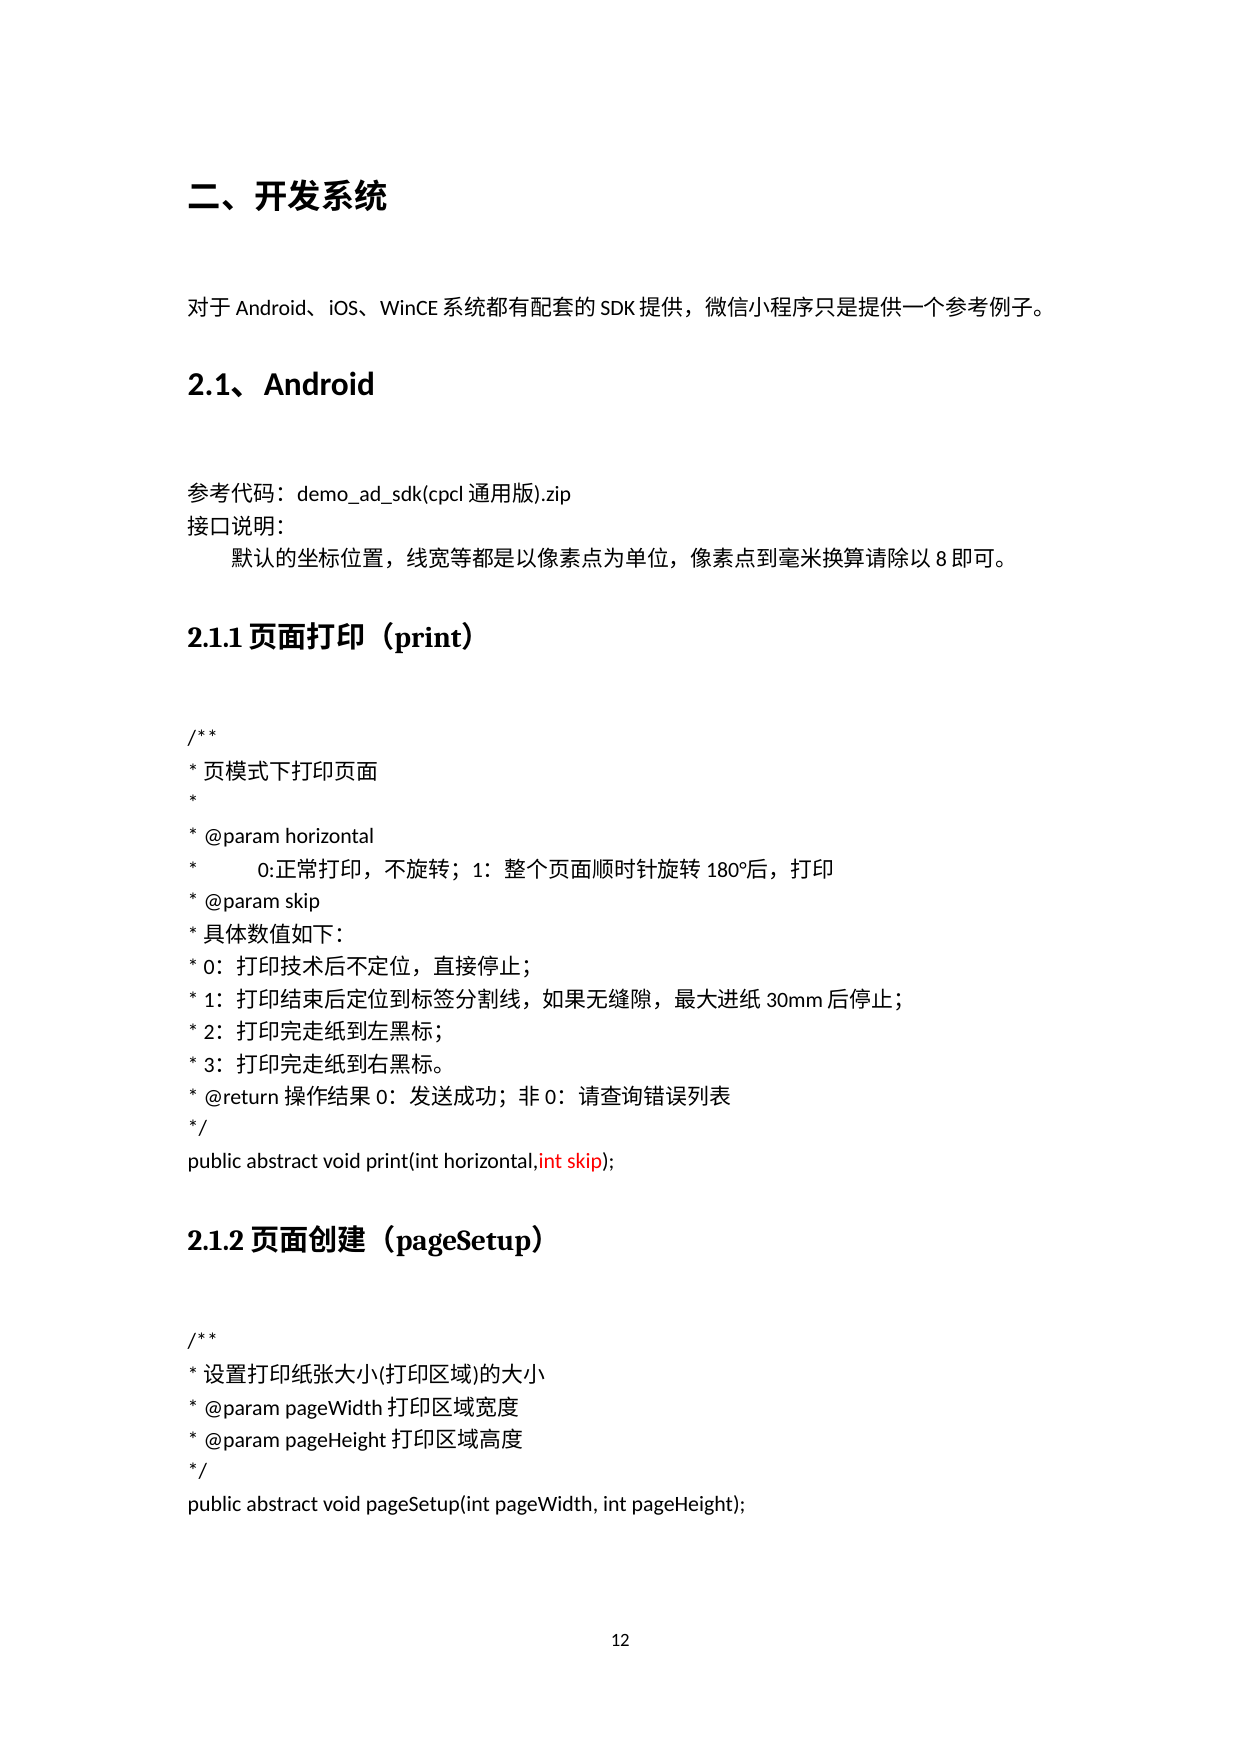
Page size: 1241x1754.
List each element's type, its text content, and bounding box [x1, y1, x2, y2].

text public abstract void print(int horizontal,int skip); [187, 1144, 1053, 1176]
text * @param skip [187, 884, 1053, 916]
text * [187, 786, 1053, 819]
text /** [187, 721, 1053, 754]
text * 设置打印纸张大小(打印区域)的大小 [187, 1357, 1053, 1389]
text 对于Android、iOS、WinCE系统都有配套的SDK提供，微信小程序只是提供一个参考例子。 [187, 289, 1053, 322]
subtitle 二、开发系统 [187, 162, 1053, 227]
subtitle 2.1.1页面打印（print） [187, 603, 1053, 668]
text * 0：打印技术后不定位，直接停止； [187, 949, 1053, 981]
text * 具体数值如下： [187, 916, 1053, 949]
text */ [187, 1454, 1053, 1487]
text public abstract void pageSetup(int pageWidth, int pageHeight); [187, 1487, 1053, 1519]
text * @return 操作结果 0：发送成功；非0：请查询错误列表 [187, 1079, 1053, 1111]
text */ [187, 1111, 1053, 1144]
text * 3：打印完走纸到右黑标。 [187, 1046, 1053, 1079]
text 参考代码：demo_ad_sdk(cpcl通用版).zip [187, 476, 1053, 508]
text * 页模式下打印页面 [187, 754, 1053, 786]
text * 2：打印完走纸到左黑标； [187, 1014, 1053, 1046]
subtitle 2.1.2页面创建（pageSetup） [187, 1206, 1053, 1271]
text /** [187, 1324, 1053, 1357]
text * @param pageHeight 打印区域高度 [187, 1422, 1053, 1454]
text 默认的坐标位置，线宽等都是以像素点为单位，像素点到毫米换算请除以8即可。 [187, 541, 1053, 573]
text * @param horizontal [187, 819, 1053, 851]
text 接口说明： [187, 508, 1053, 541]
text * 1：打印结束后定位到标签分割线，如果无缝隙，最大进纸30mm后停止； [187, 981, 1053, 1014]
subtitle 2.1、Android [187, 349, 1053, 414]
text * 0:正常打印，不旋转；1：整个页面顺时针旋转180°后，打印 [187, 851, 1053, 884]
text * @param pageWidth 打印区域宽度 [187, 1389, 1053, 1422]
